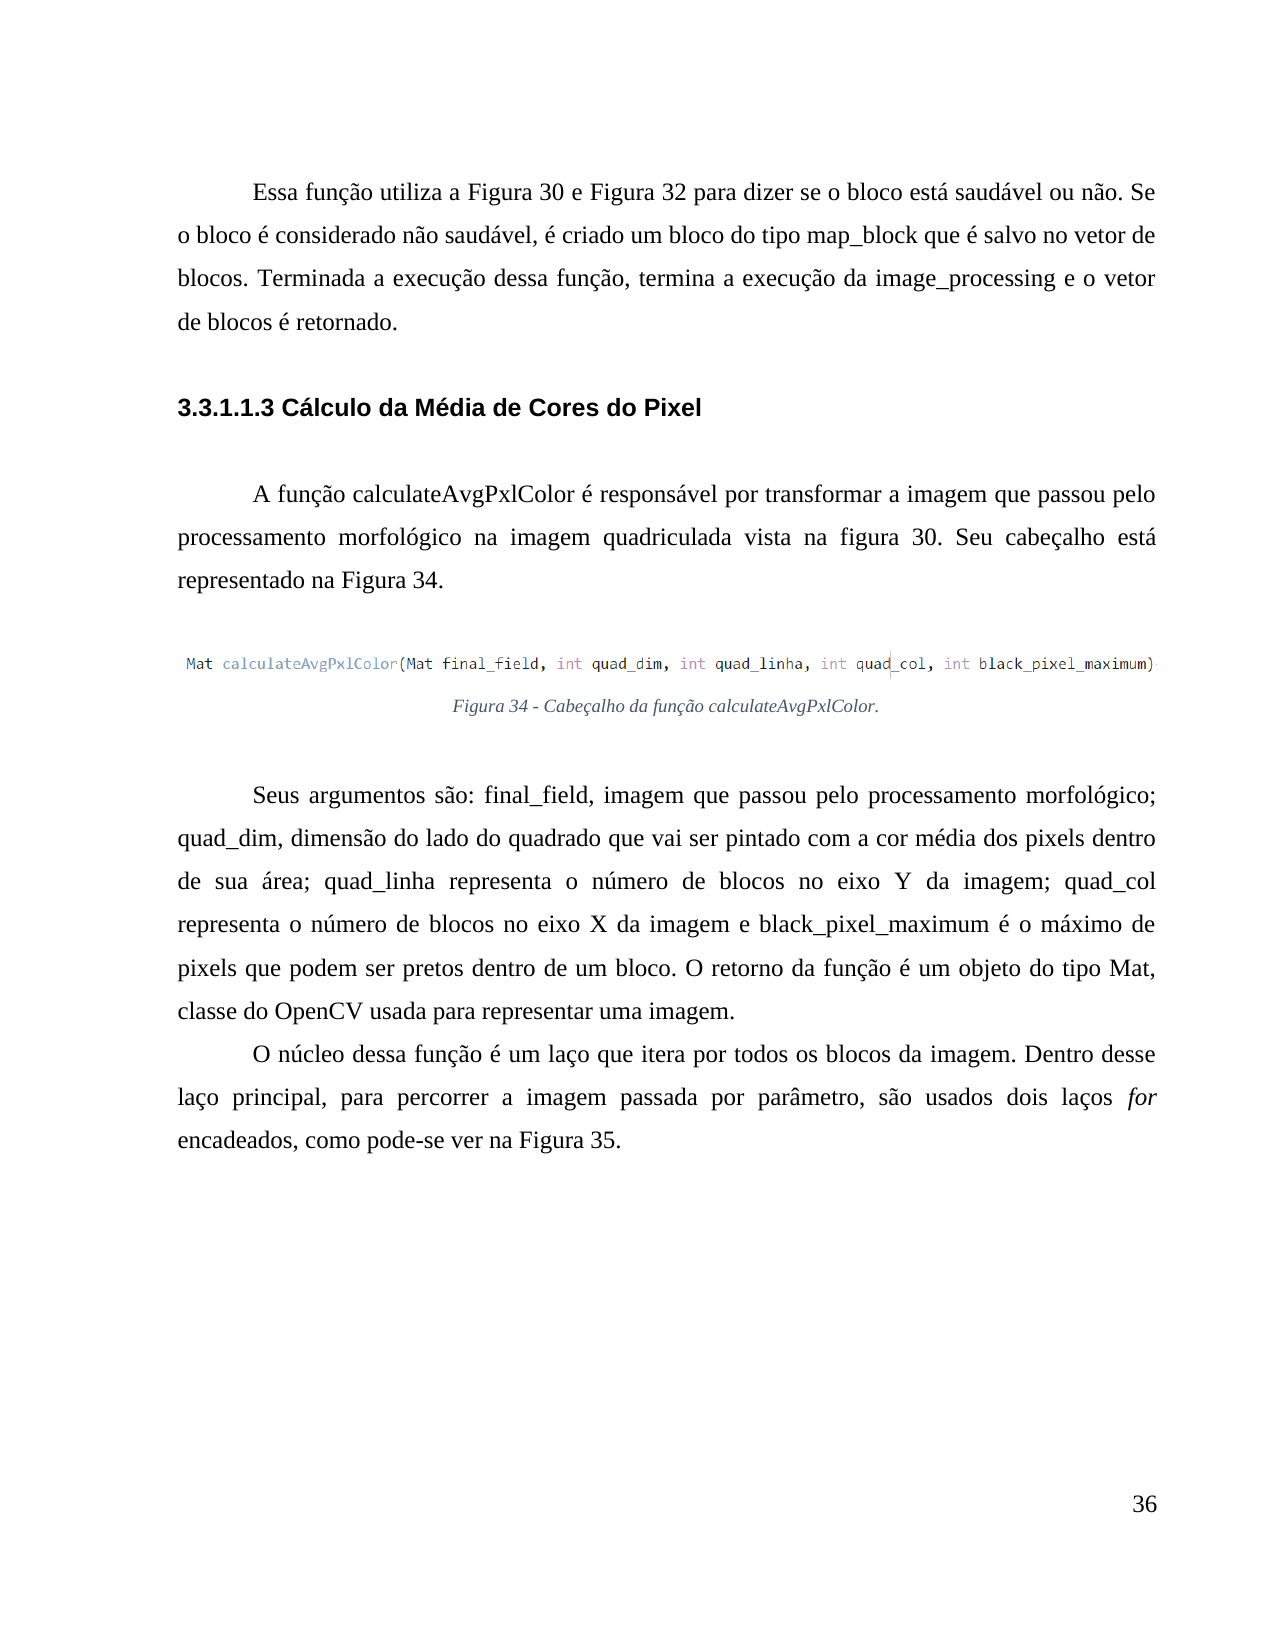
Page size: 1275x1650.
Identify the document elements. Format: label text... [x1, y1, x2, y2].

text A função calculateAvgPxlColor é responsável por transformar a imagem que passou pelo processamento morfológico na imagem quadriculada vista na figura 30. Seu cabeçalho está representado na Figura 34. [177, 479, 1157, 594]
text O núcleo dessa função é um laço que itera por todos os blocos da imagem. Dentro desse laço principal, para percorrer a imagem passada por parâmetro, são usados dois laços for encadeados, como pode-se ver na Figura 35. [177, 1039, 1157, 1154]
text 3.3.1.1.3 Cálculo da Média de Cores do Pixel [177, 393, 1157, 422]
text Figura 34 - Cabeçalho da função calculateAvgPxlColor. [177, 695, 1157, 716]
text Seus argumentos são: final_field, imagem que passou pelo processamento morfológico; quad_dim, dimensão do lado do quadrado que vai ser pintado com a cor média dos pixels dentro de sua área; quad_linha representa o número de blocos no eixo Y da imagem; quad_col representa o número de blocos no eixo X da imagem e black_pixel_maximum é o máximo de pixels que podem ser pretos dentro de um bloco. O retorno da função é um objeto do tipo Mat, classe do OpenCV usada para representar uma imagem. [177, 780, 1157, 1024]
text Essa função utiliza a Figura 30 e Figura 32 para dizer se o bloco está saudável ou não. Se o bloco é considerado não saudável, é criado um bloco do tipo map_block que é salvo no vetor de blocos. Terminada a execução dessa função, termina a execução da image_processing e o vetor de blocos é retornado. [177, 177, 1157, 335]
picture [177, 651, 1157, 679]
